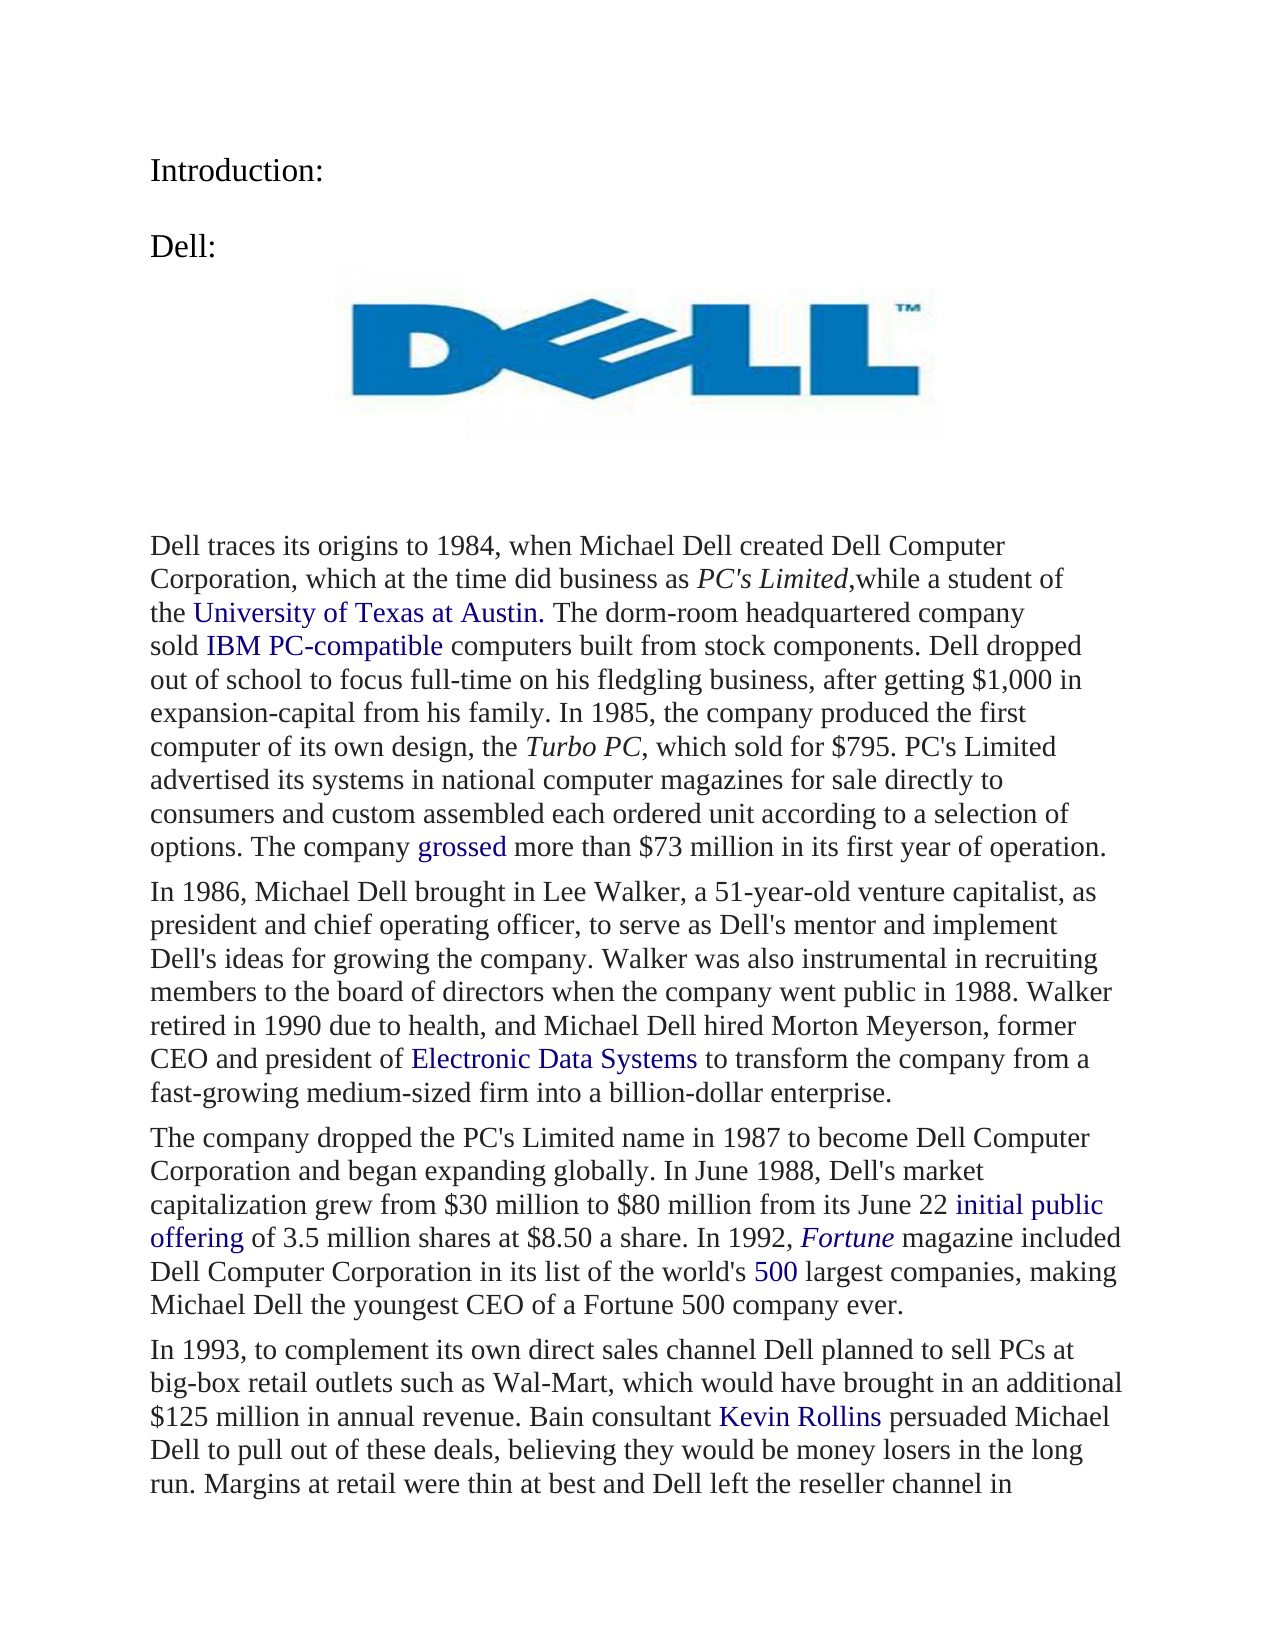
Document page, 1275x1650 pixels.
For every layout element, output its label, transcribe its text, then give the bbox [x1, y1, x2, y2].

text The company dropped the PC's Limited name in 1987 to become Dell Computer Corporation and began expanding globally. In June 1988, Dell's market capitalization grew from $30 million to $80 million from its June 22 initial public offering of 3.5 million shares at $8.50 a share. In 1992, Fortune magazine included Dell Computer Corporation in its list of the world's 500 largest companies, making Michael Dell the youngest CEO of a Fortune 500 company ever. [150, 1120, 1125, 1321]
picture [335, 265, 940, 440]
text Dell: [150, 227, 1125, 265]
text Dell traces its origins to 1984, when Michael Dell created Dell Computer Corporation, which at the time did business as PC's Limited,while a student of the University of Texas at Austin. The dorm-room headquartered company sold IBM PC-compatible computers built from stock components. Dell dropped out of school to focus full-time on his fledgling business, after getting $1,000 in expansion-capital from his family. In 1985, the company produced the first computer of its own design, the Turbo PC, which sold for $795. PC's Limited advertised its systems in national computer magazines for sale directly to consumers and custom assembled each ordered unit according to a selection of options. The company grossed more than $73 million in its first year of operation. [150, 528, 1125, 863]
text Introduction: [150, 150, 1125, 188]
text In 1986, Michael Dell brought in Lee Walker, a 51-year-old venture capitalist, as president and chief operating officer, to serve as Dell's mentor and implement Dell's ideas for growing the company. Walker was also instrumental in recruiting members to the board of directors when the company went public in 1988. Walker retired in 1990 due to health, and Michael Dell hired Morton Meyerson, former CEO and president of Electronic Data Systems to transform the company from a fast-growing medium-sized firm into a billion-dollar enterprise. [150, 874, 1125, 1109]
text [150, 1332, 1125, 1499]
